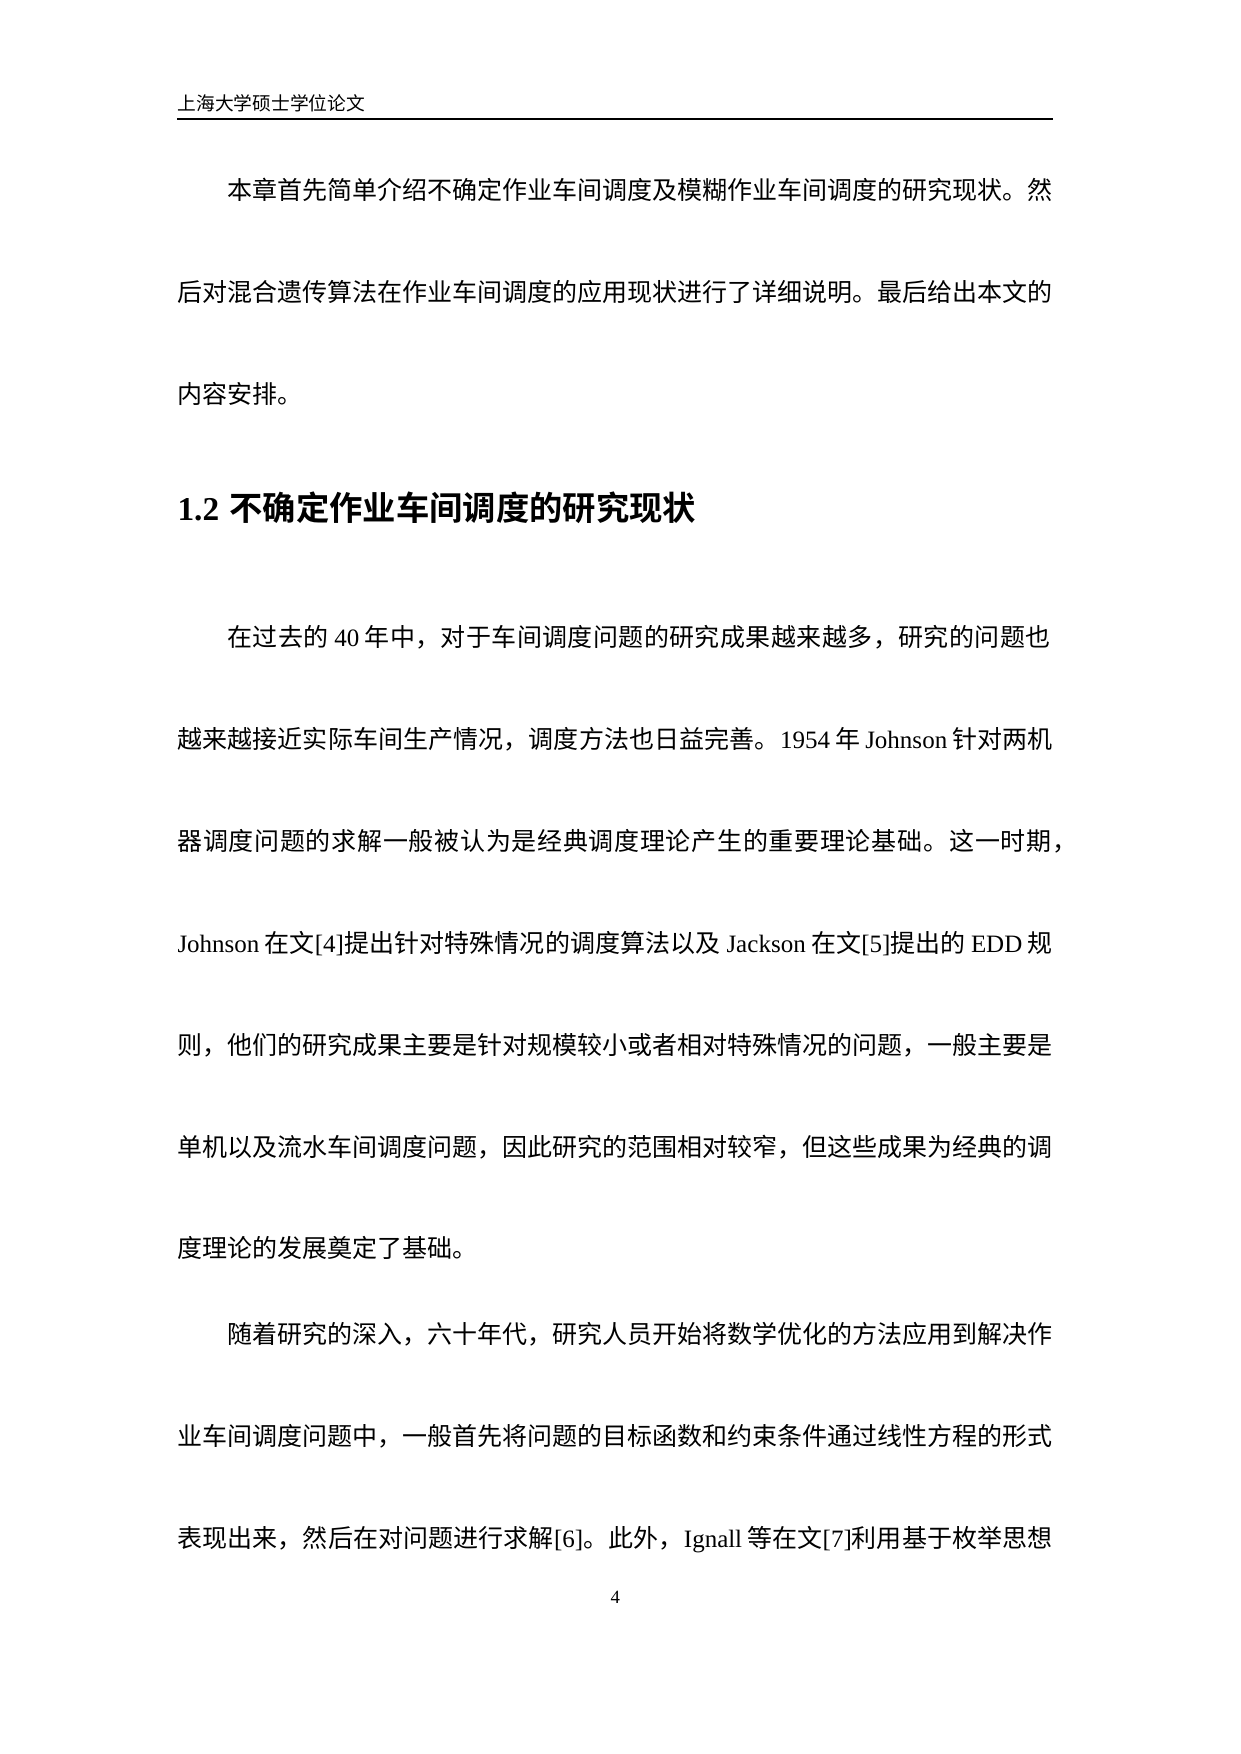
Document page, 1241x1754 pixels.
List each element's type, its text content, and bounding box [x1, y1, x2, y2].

subtitle 不确定作业车间调度的研究现状 [177, 472, 1028, 540]
text 在过去的40年中，对于车间调度问题的研究成果越来越多，研究的问题也越来越接近实际车间生产情况，调度方法也日益完善。1954年Johnson针对两机器调度问题的求解一般被认为是经典调度理论产生的重要理论基础。这一时期，Johnson在文[4]提出针对特殊情况的调度算法以及Jackson在文[5]提出的EDD规则，他们的研究成果主要是针对规模较小或者相对特殊情况的问题，一般主要是单机以及流水车间调度问题，因此研究的范围相对较窄，但这些成果为经典的调度理论的发展奠定了基础。 [177, 602, 1053, 1281]
text 本章首先简单介绍不确定作业车间调度及模糊作业车间调度的研究现状。然后对混合遗传算法在作业车间调度的应用现状进行了详细说明。最后给出本文的内容安排。 [177, 155, 1053, 427]
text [177, 1299, 1053, 1571]
